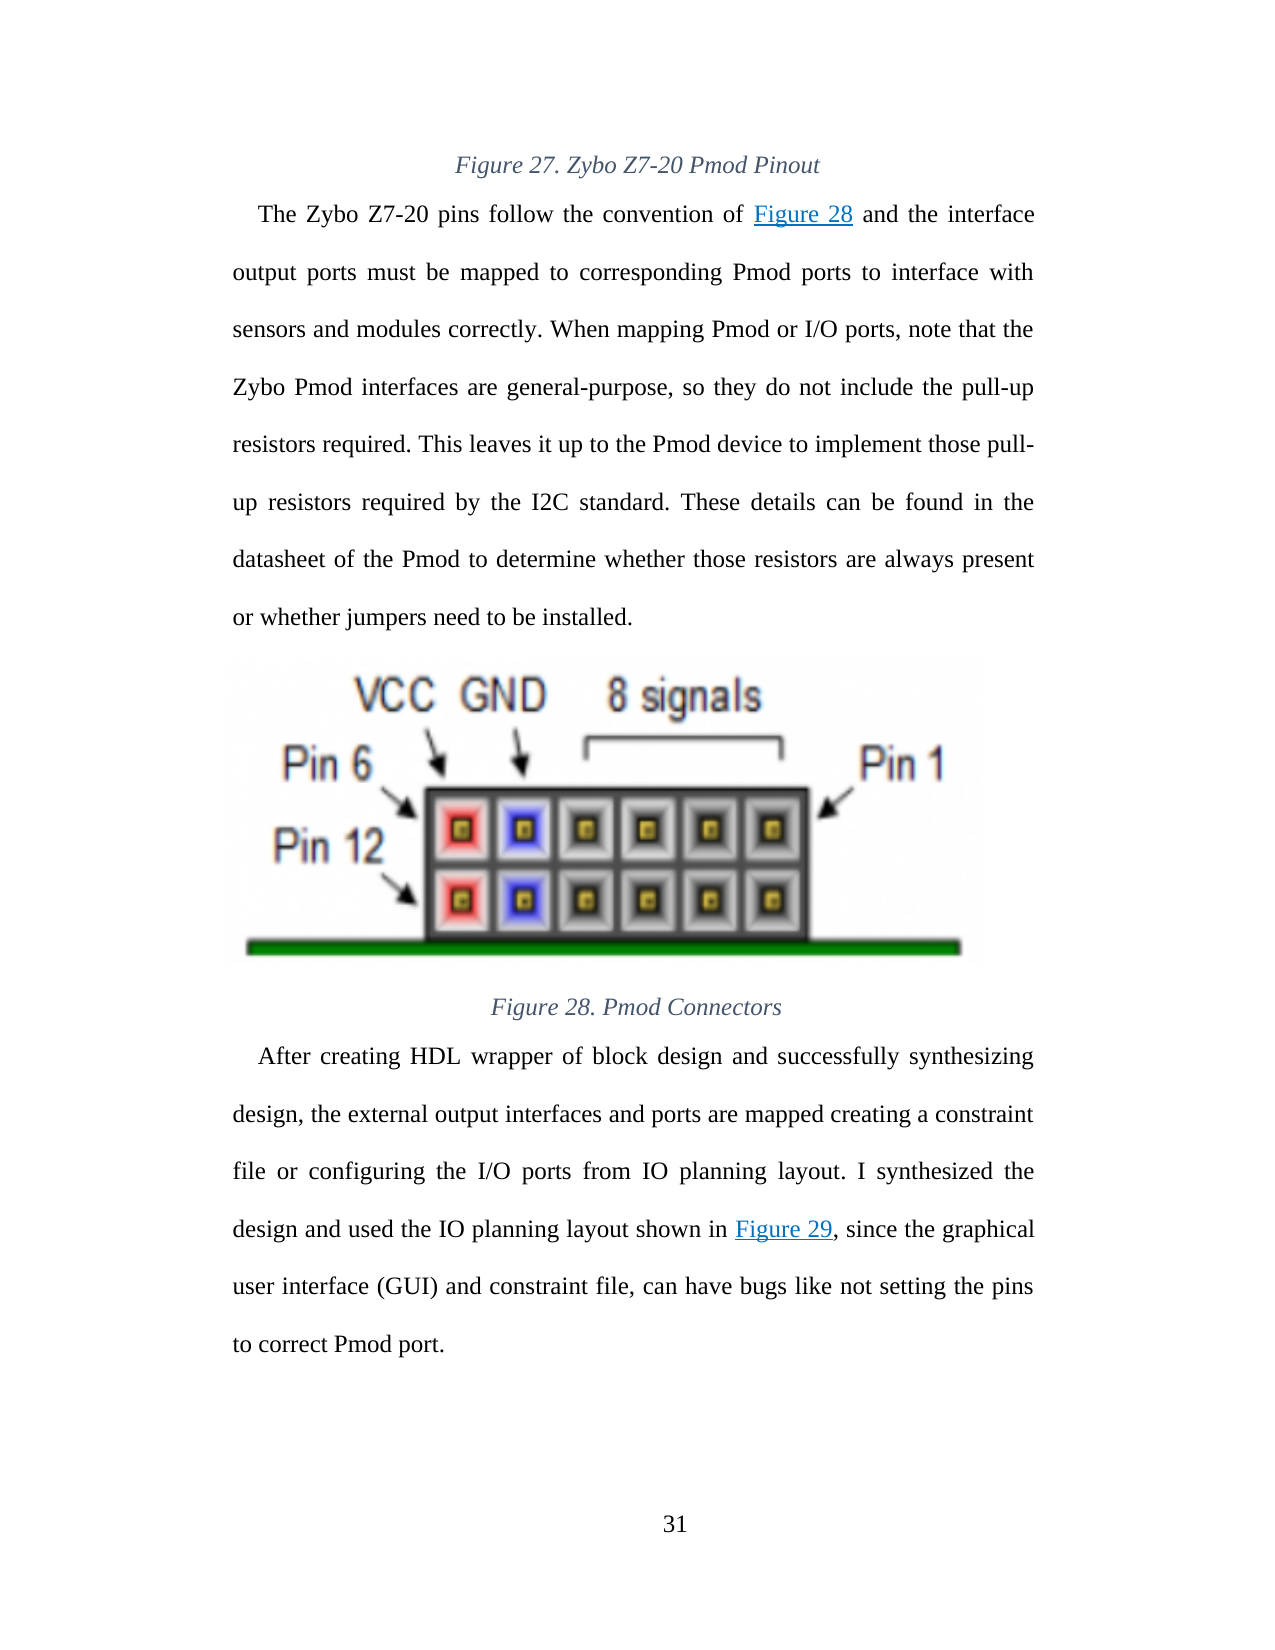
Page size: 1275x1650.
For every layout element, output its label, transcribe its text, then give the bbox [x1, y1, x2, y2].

text Figure 28. Pmod Connectors [150, 992, 1125, 1021]
text After creating HDL wrapper of block design and successfully synthesizing design, the external output interfaces and ports are mapped creating a constraint file or configuring the I/O ports from IO planning layout. I synthesized the design and used the IO planning layout shown in Figure 29, since the graphical user interface (GUI) and constraint file, can have bugs like not setting the pins to correct Pmod port. [232, 1041, 1035, 1358]
text The Zybo Z7-20 pins follow the convention of Figure 28 and the interface output ports must be mapped to corresponding Pmod ports to interface with sensors and modules correctly. When mapping Pmod or I/O ports, note that the Zybo Pmod interfaces are general-purpose, so they do not include the pull-up resistors required. This leaves it up to the Pmod device to implement those pull-up resistors required by the I2C standard. These details can be found in the datasheet of the Pmod to determine whether those resistors are always present or whether jumpers need to be installed. [232, 199, 1035, 631]
picture [225, 659, 983, 964]
text Figure 27. Zybo Z7-20 Pmod Pinout [150, 150, 1125, 179]
